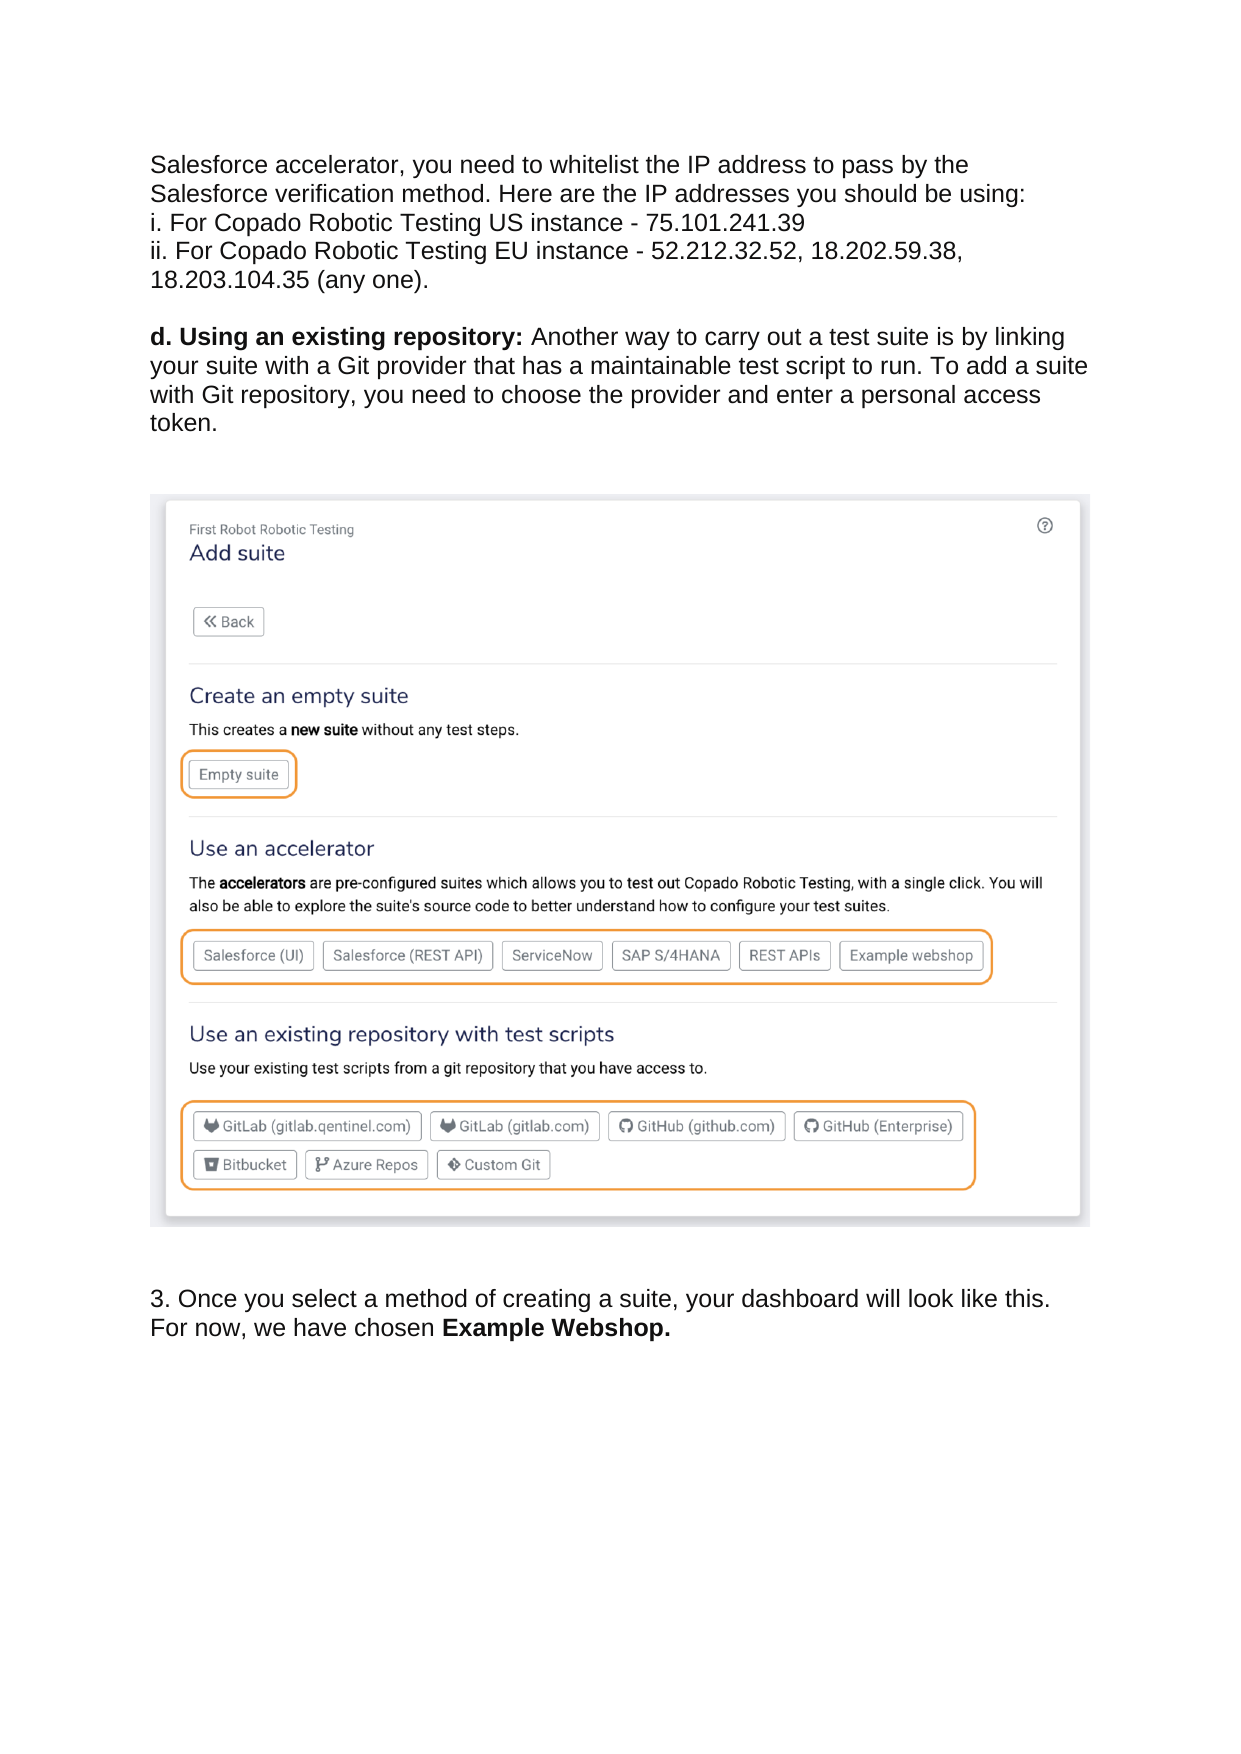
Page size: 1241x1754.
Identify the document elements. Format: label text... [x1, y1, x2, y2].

text 3. Once you select a method of creating a suite, your dashboard will look like this. For now, we have chosen Example Webshop. [150, 1284, 1090, 1341]
text i. For Copado Robotic Testing US instance - 75.101.241.39 [150, 207, 1090, 236]
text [150, 150, 1090, 207]
text ii. For Copado Robotic Testing EU instance - 52.212.32.52, 18.202.59.38, 18.203.104.35 (any one). [150, 236, 1090, 294]
text d. Using an existing repository: Another way to carry out a test suite is by linking your suite with a Git provider that has a maintainable test script to run. To add a suite with Git repository, you need to choose the provider and enter a personal access token. [150, 322, 1090, 437]
picture [150, 494, 1091, 1227]
